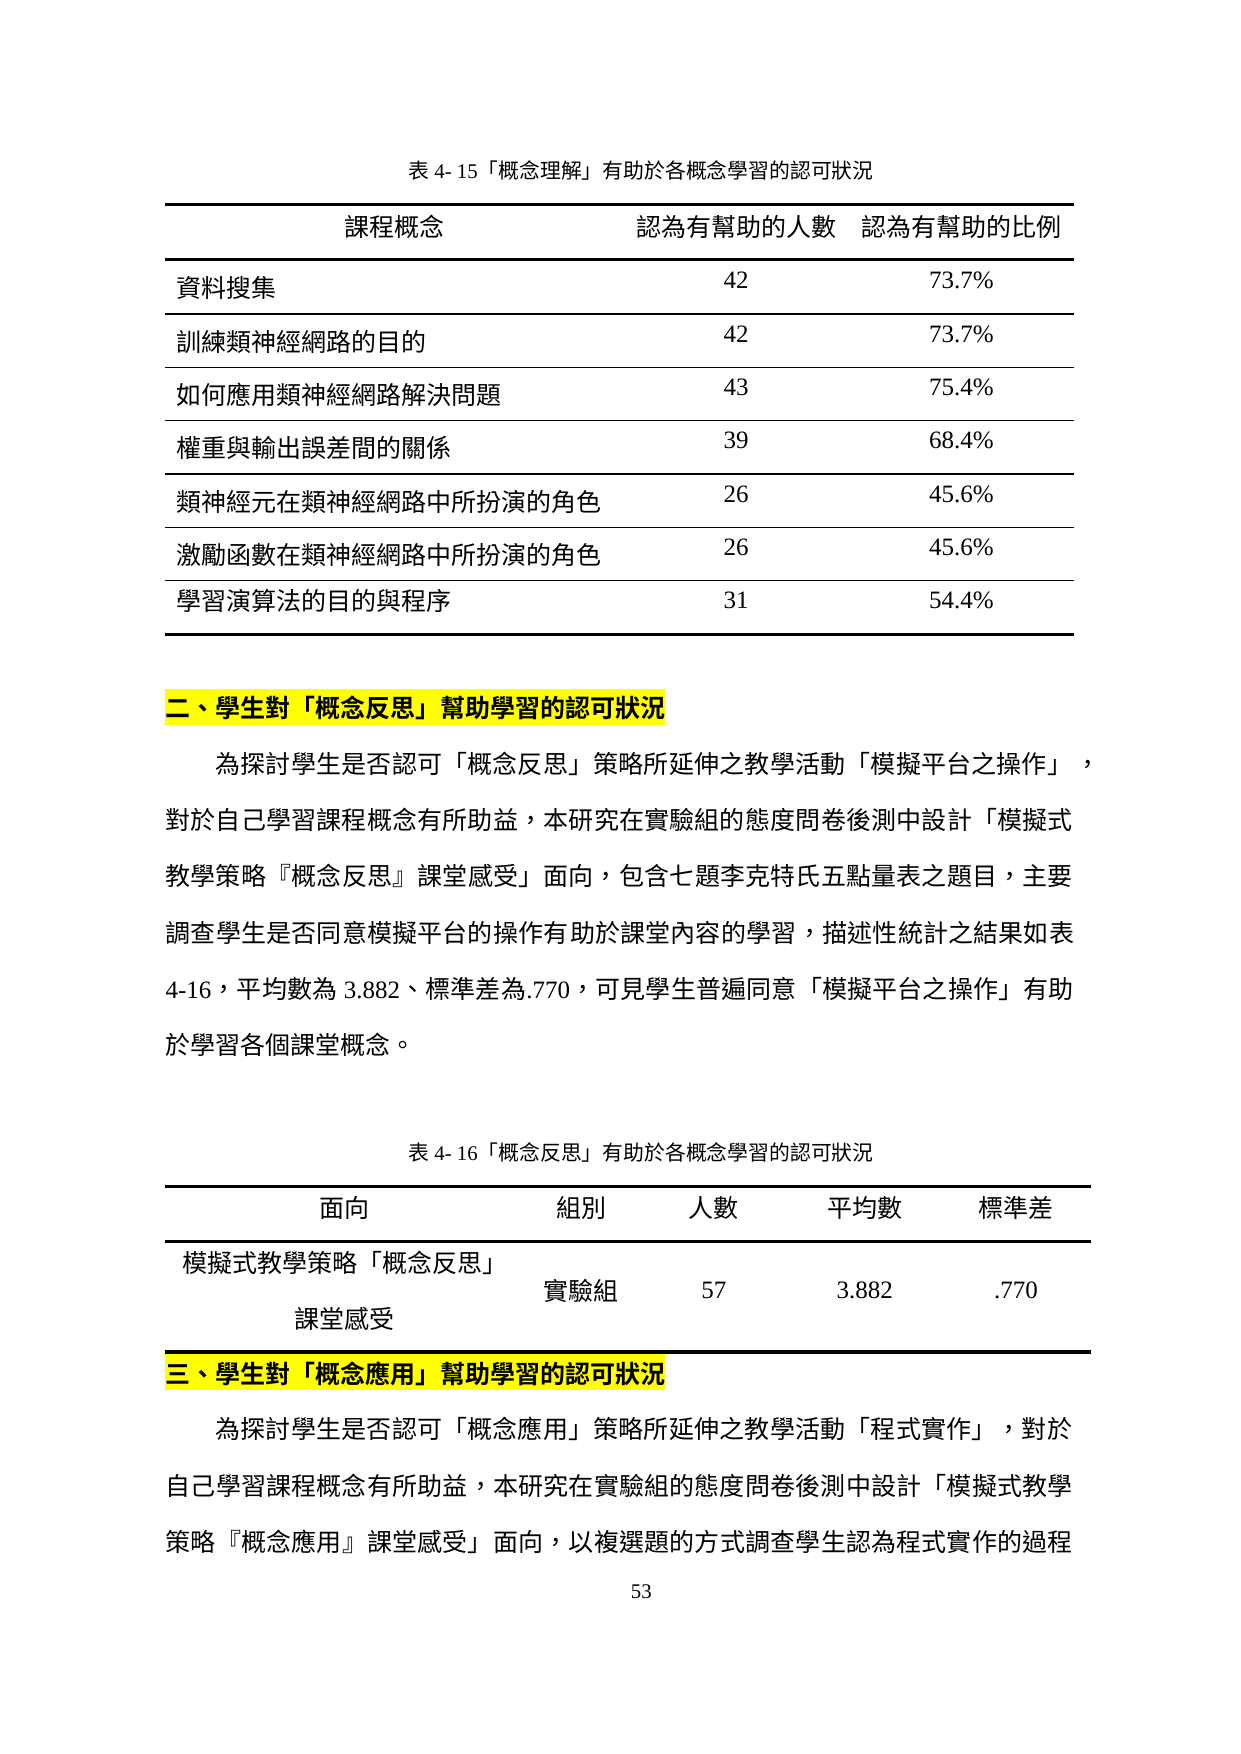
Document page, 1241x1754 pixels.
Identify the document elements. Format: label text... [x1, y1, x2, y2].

table_cell 學習演算法的目的與程序 [165, 581, 623, 633]
table_header 認為有幫助的比例 [849, 206, 1074, 258]
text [165, 1409, 1075, 1559]
text 二、學生對「概念反思」幫助學習的認可狀況 [165, 688, 1075, 726]
table_header 課程概念 [165, 206, 623, 258]
table_cell 資料搜集 [165, 261, 623, 313]
table_cell 類神經元在類神經網路中所扮演的角色 [165, 475, 623, 526]
table_cell 42 [623, 261, 848, 313]
text 三、學生對「概念應用」幫助學習的認可狀況 [165, 1354, 1075, 1391]
text 表 4- 15「概念理解」有助於各概念學習的認可狀況 [165, 151, 1075, 188]
table_cell 73.7% [849, 261, 1074, 313]
table_cell 3.882 [789, 1243, 940, 1350]
table_cell 權重與輸出誤差間的關係 [165, 421, 623, 473]
table_cell 實驗組 [524, 1243, 638, 1350]
table_cell 75.4% [849, 368, 1074, 420]
table_cell 68.4% [849, 421, 1074, 473]
table_cell 73.7% [849, 315, 1074, 366]
table_header 平均數 [789, 1188, 940, 1240]
table_cell 54.4% [849, 581, 1074, 633]
table_header 標準差 [940, 1188, 1091, 1240]
table_cell 26 [623, 528, 848, 580]
table_cell 57 [638, 1243, 789, 1350]
table_cell 26 [623, 475, 848, 526]
table_cell 39 [623, 421, 848, 473]
table_cell 45.6% [849, 528, 1074, 580]
table_header 面向 [165, 1188, 524, 1240]
table_cell 31 [623, 581, 848, 633]
table_cell 如何應用類神經網路解決問題 [165, 368, 623, 420]
table_header 認為有幫助的人數 [623, 206, 848, 258]
table_cell 42 [623, 315, 848, 366]
table_header 人數 [638, 1188, 789, 1240]
table_cell 激勵函數在類神經網路中所扮演的角色 [165, 528, 623, 580]
table_cell 43 [623, 368, 848, 420]
table_cell .770 [940, 1243, 1091, 1350]
table_cell 模擬式教學策略「概念反思」 課堂感受 [165, 1243, 524, 1350]
table_cell 訓練類神經網路的目的 [165, 315, 623, 366]
table_cell 45.6% [849, 475, 1074, 526]
text 表 4- 16「概念反思」有助於各概念學習的認可狀況 [165, 1132, 1075, 1170]
text 為探討學生是否認可「概念反思」策略所延伸之教學活動「模擬平台之操作」，對於自己學習課程概念有所助益，本研究在實驗組的態度問卷後測中設計「模擬式教學策略『概念反思』課堂感受」面向，包含七題李克特氏五點量表之題目，主要調查學生是否同意模擬平台的操作有助於課堂內容的學習，描述性統計之結果如表 4-16，平均數為 3.882、標準差為.770，可見學生普遍同意「模擬平台之操作」有助於學習各個課堂概念。 [165, 744, 1075, 1062]
table_header 組別 [524, 1188, 638, 1240]
